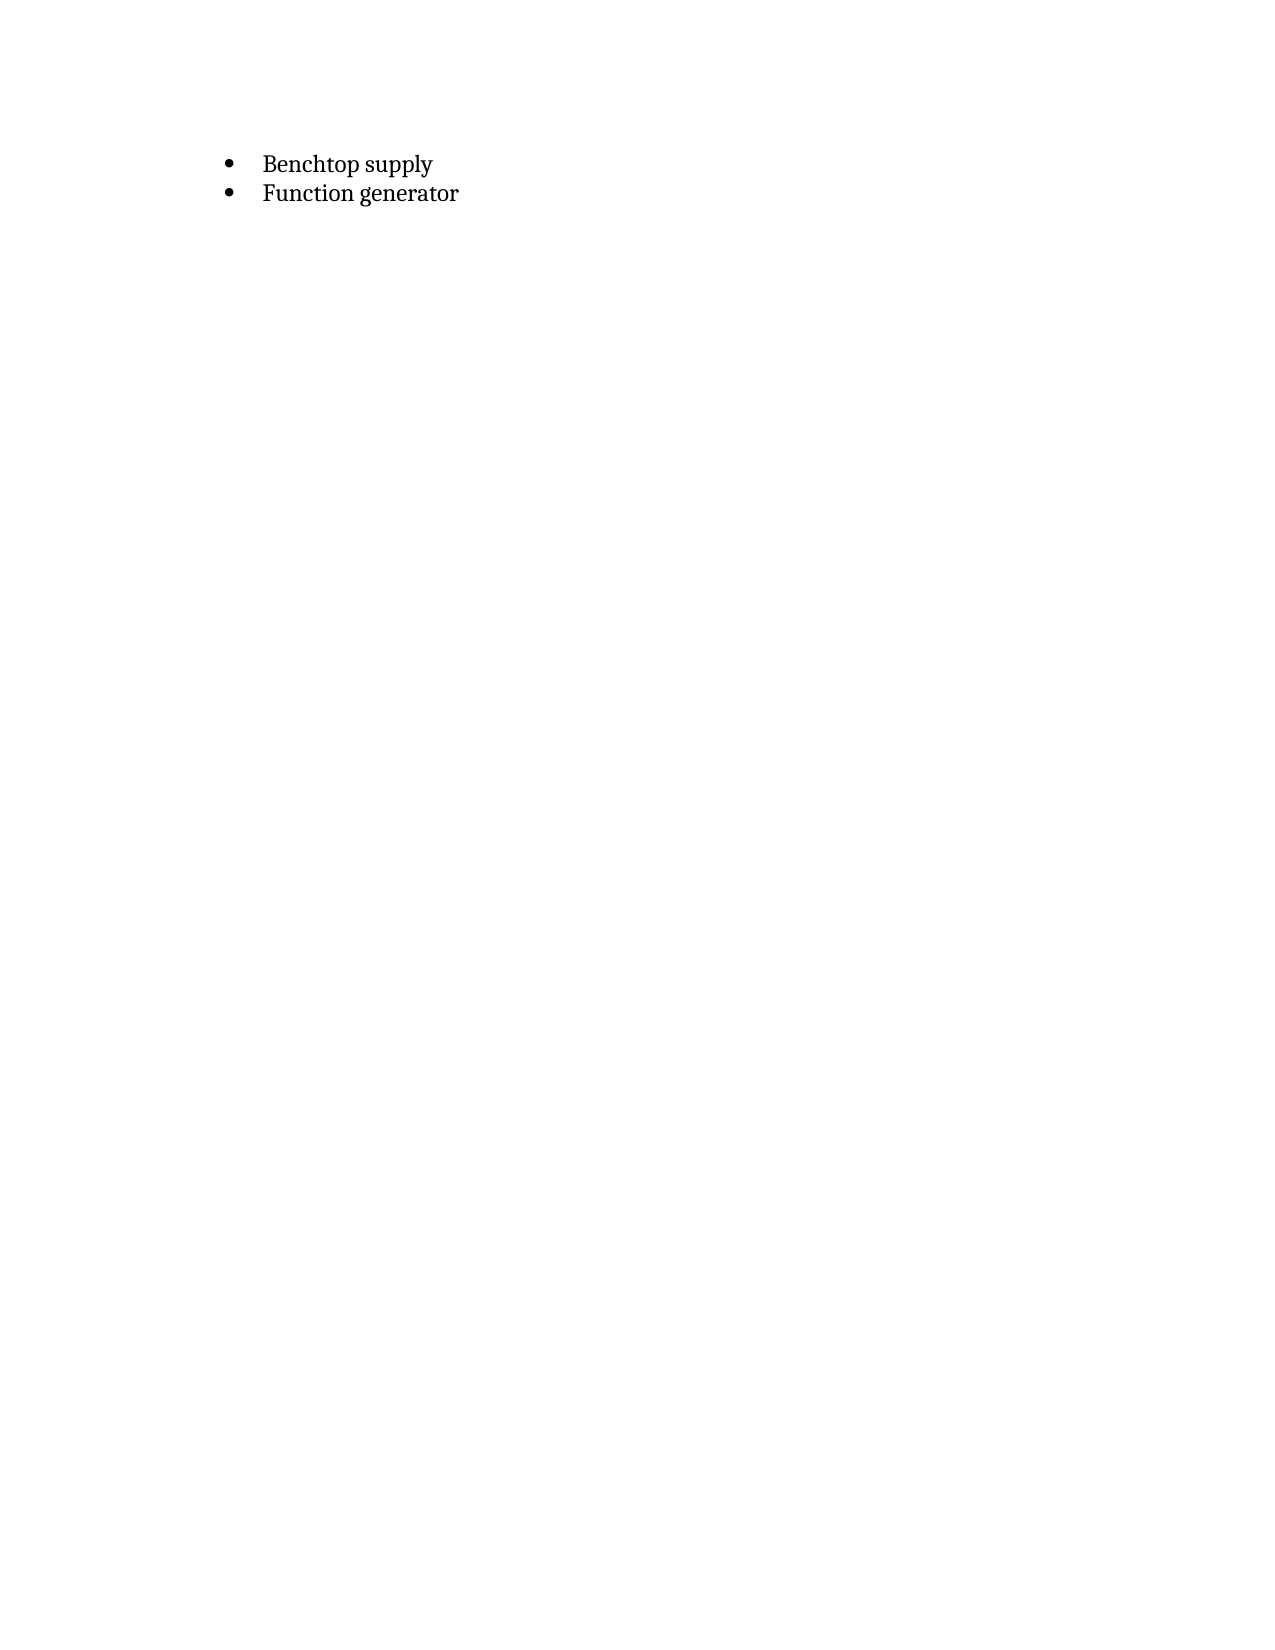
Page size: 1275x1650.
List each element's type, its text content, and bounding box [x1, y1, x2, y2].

list Benchtop supply [225, 150, 1087, 179]
list Function generator [225, 179, 1087, 207]
